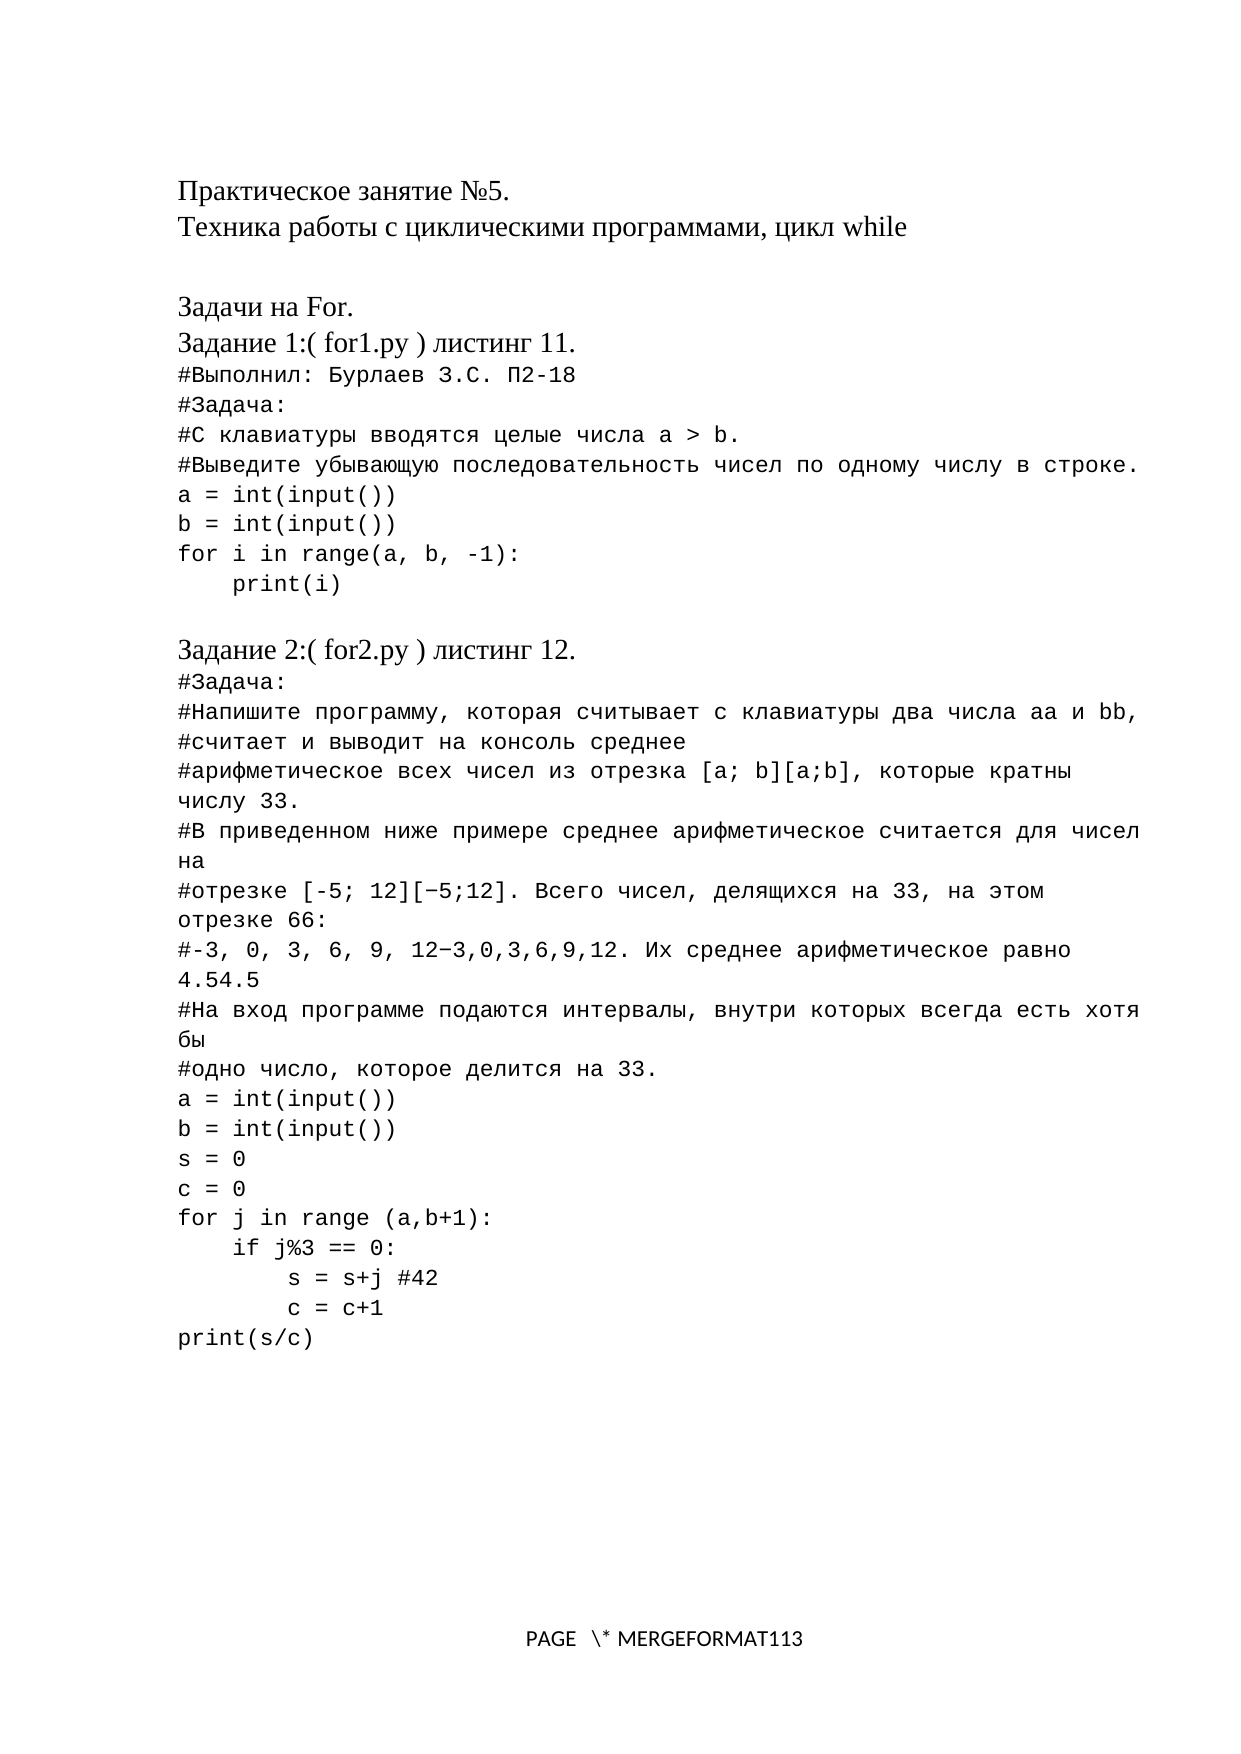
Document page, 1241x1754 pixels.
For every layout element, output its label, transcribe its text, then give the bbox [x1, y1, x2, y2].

text #отрезке [-5; 12][−5;12]. Всего чисел, делящихся на 33, на этом отрезке 66: [177, 879, 1152, 935]
text Задание 1:( for1.py ) листинг 11. [177, 325, 1152, 359]
text for i in range(a, b, -1): [177, 542, 1152, 568]
text print(i) [177, 572, 1152, 598]
text #арифметическое всех чисел из отрезка [a; b][a;b], которые кратны числу 33. [177, 760, 1152, 816]
text #В приведенном ниже примере среднее арифметическое считается для чисел на [177, 819, 1152, 875]
text s = 0 [177, 1147, 1152, 1173]
text #Напишите программу, которая считывает с клавиатуры два числа aa и bb, [177, 700, 1152, 726]
text #Выведите убывающую последовательность чисел по одному числу в строке. [177, 453, 1152, 479]
text Задание 2:( for2.py ) листинг 12. [177, 632, 1152, 665]
text if j%3 == 0: [177, 1236, 1152, 1262]
text #Задача: [177, 670, 1152, 696]
text b = int(input()) [177, 1117, 1152, 1143]
text a = int(input()) [177, 483, 1152, 509]
text c = c+1 [177, 1296, 1152, 1322]
text #Задача: [177, 393, 1152, 419]
text print(s/c) [177, 1326, 1152, 1352]
text #На вход программе подаются интервалы, внутри которых всегда есть хотя бы [177, 998, 1152, 1054]
text s = s+j #42 [177, 1266, 1152, 1292]
text a = int(input()) [177, 1087, 1152, 1113]
subtitle Задачи на For. [177, 289, 1152, 323]
text c = 0 [177, 1177, 1152, 1203]
subtitle Практическое занятие №5. [177, 173, 1152, 206]
text b = int(input()) [177, 513, 1152, 539]
text for j in range (a,b+1): [177, 1207, 1152, 1233]
text #одно число, которое делится на 33.﻿ [177, 1058, 1152, 1084]
text Техника работы с циклическими программами, цикл while [177, 209, 1152, 243]
text #Выполнил: Бурлаев З.С. П2-18 [177, 364, 1152, 390]
text #-3, 0, 3, 6, 9, 12−3,0,3,6,9,12. Их среднее арифметическое равно 4.54.5 [177, 938, 1152, 994]
text #С клавиатуры вводятся целые числа a > b. [177, 423, 1152, 449]
text #считает и выводит на консоль среднее [177, 730, 1152, 756]
